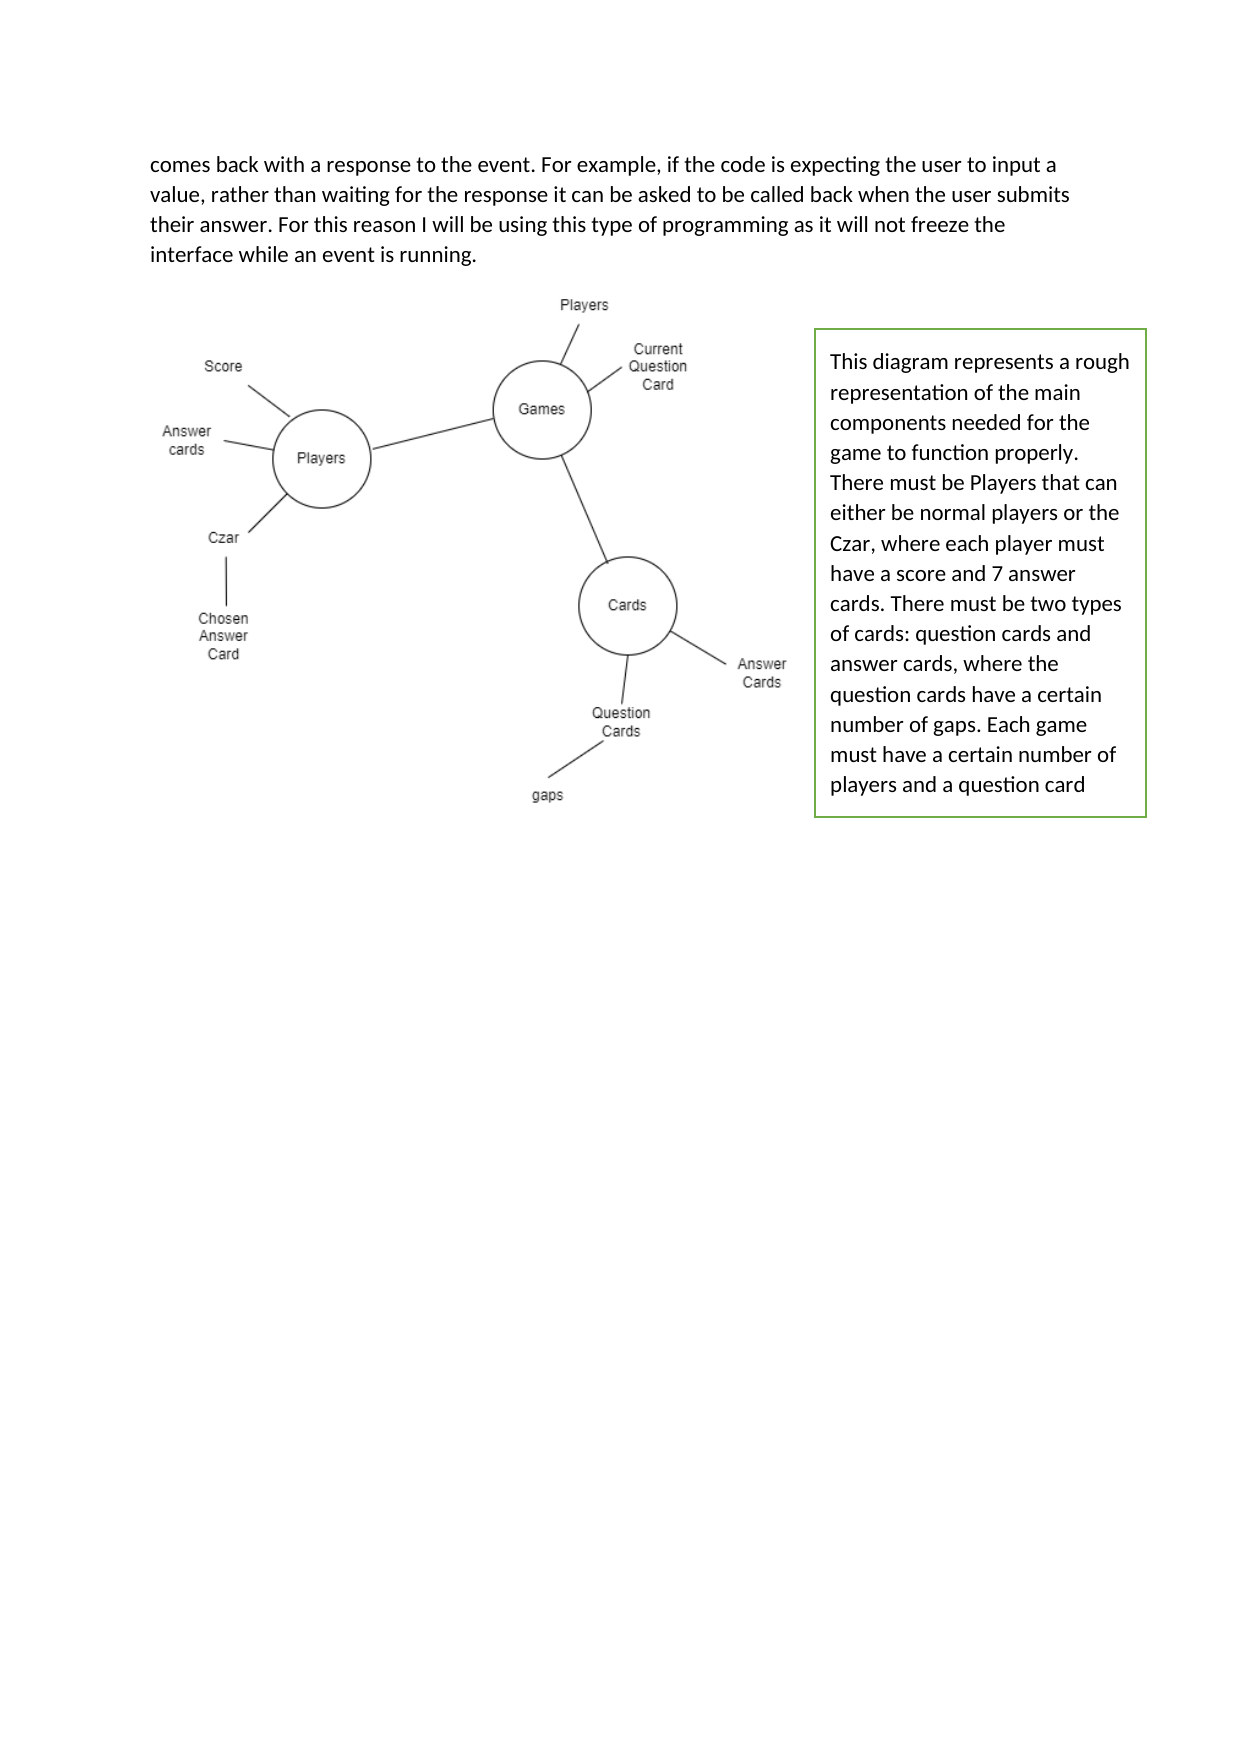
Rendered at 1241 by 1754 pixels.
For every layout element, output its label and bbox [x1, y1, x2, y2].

picture [150, 287, 800, 815]
text [150, 150, 1090, 269]
